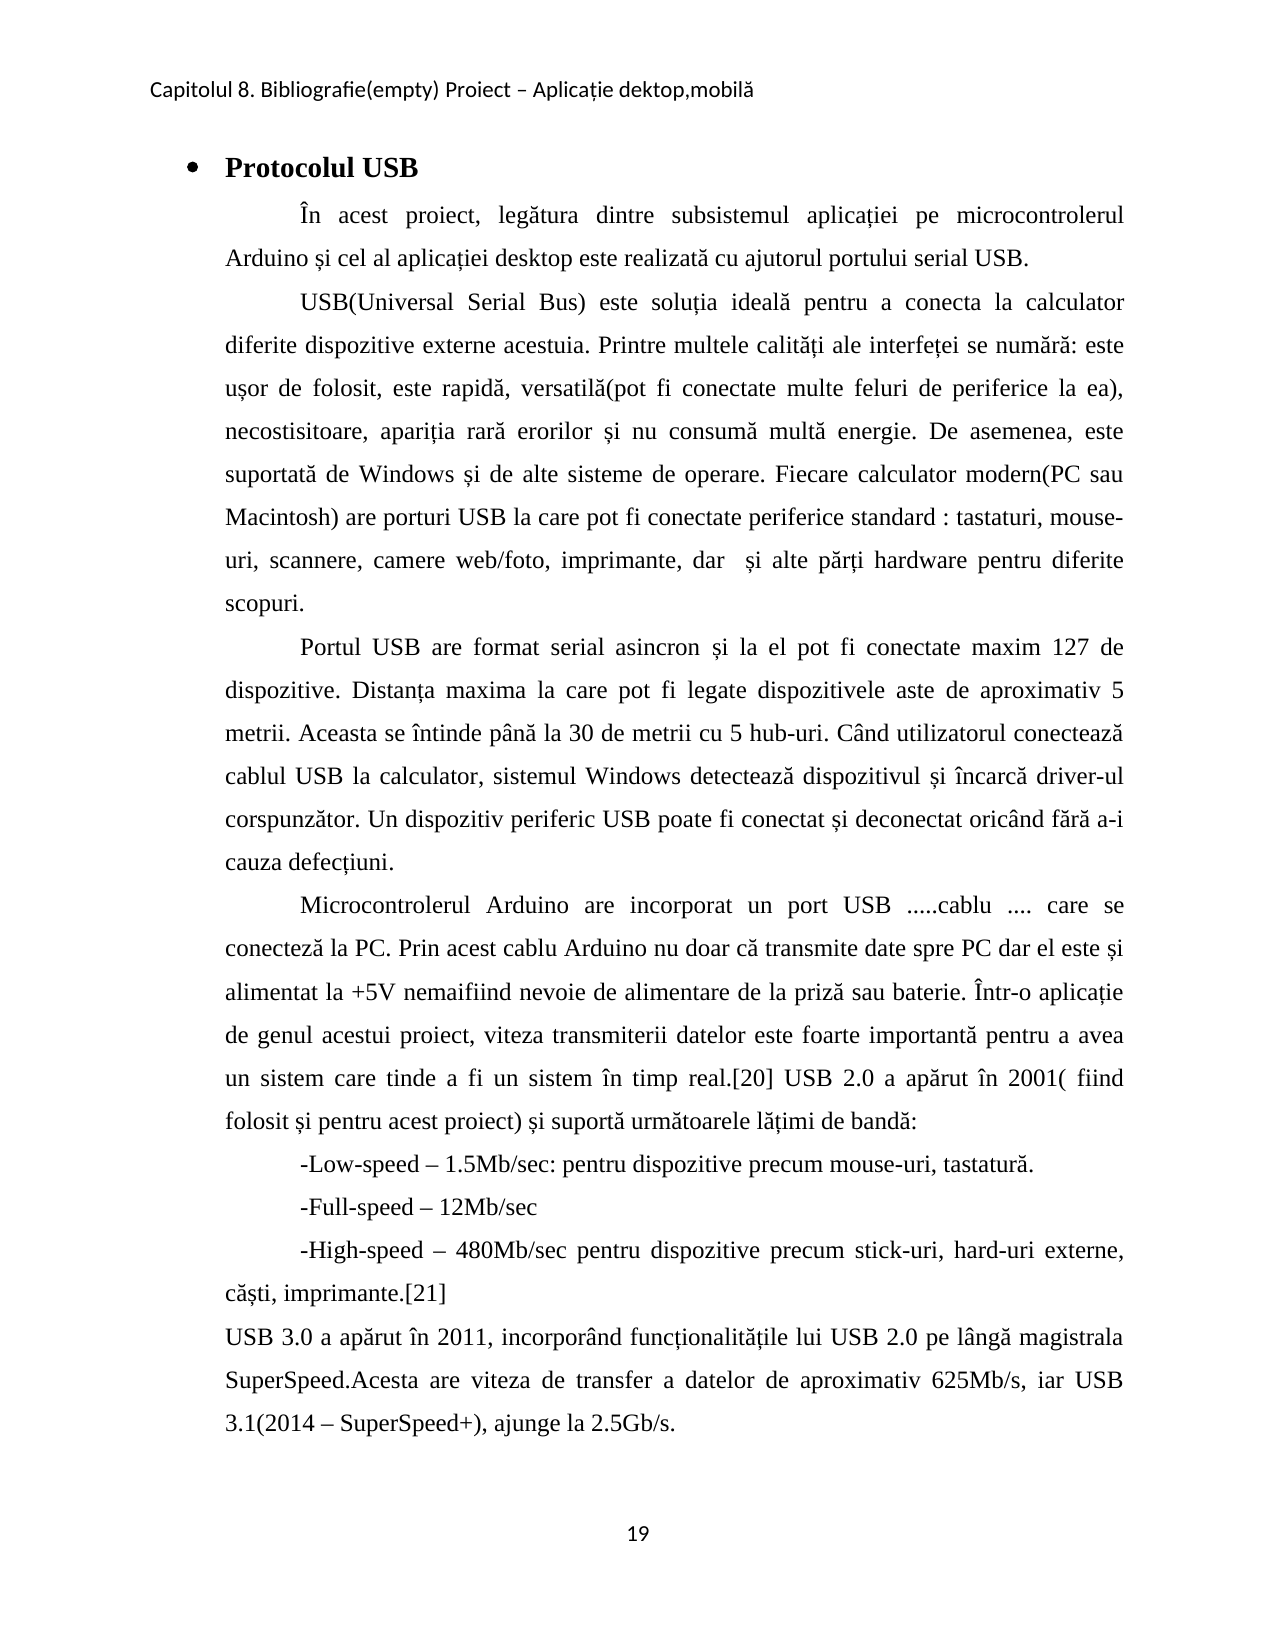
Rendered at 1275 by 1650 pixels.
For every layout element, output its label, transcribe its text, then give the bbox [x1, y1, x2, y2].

list Portul USB are format serial asincron și la el pot fi conectate maxim 127 de dispozitive. Distanța maxima la care pot fi legate dispozitivele aste de aproximativ 5 metrii. Aceasta se întinde până la 30 de metrii cu 5 hub-uri. Când utilizatorul conectează cablul USB la calculator, sistemul Windows detectează dispozitivul și încarcă driver-ul corspunzător. Un dispozitiv periferic USB poate fi conectat și deconectat oricând fără a-i cauza defecțiuni. [225, 632, 1125, 876]
list -Low-speed – 1.5Mb/sec: pentru dispozitive precum mouse-uri, tastatură. [225, 1149, 1125, 1178]
list -High-speed – 480Mb/sec pentru dispozitive precum stick-uri, hard-uri externe, căști, imprimante.[21] [225, 1235, 1125, 1307]
list Protocolul USB [187, 150, 1125, 184]
list USB 3.0 a apărut în 2011, incorporând funcționalitățile lui USB 2.0 pe lângă magistrala SuperSpeed.Acesta are viteza de transfer a datelor de aproximativ 625Mb/s, iar USB 3.1(2014 – SuperSpeed+), ajunge la 2.5Gb/s. [225, 1322, 1125, 1437]
list Microcontrolerul Arduino are incorporat un port USB .....cablu .... care se conecteză la PC. Prin acest cablu Arduino nu doar că transmite date spre PC dar el este și alimentat la +5V nemaifiind nevoie de alimentare de la priză sau baterie. Într-o aplicație de genul acestui proiect, viteza transmiterii datelor este foarte importantă pentru a avea un sistem care tinde a fi un sistem în timp real.[20] USB 2.0 a apărut în 2001( fiind folosit și pentru acest proiect) și suportă următoarele lățimi de bandă: [225, 890, 1125, 1135]
list În acest proiect, legătura dintre subsistemul aplicației pe microcontrolerul Arduino și cel al aplicației desktop este realizată cu ajutorul portului serial USB. [225, 200, 1125, 272]
list USB(Universal Serial Bus) este soluția ideală pentru a conecta la calculator diferite dispozitive externe acestuia. Printre multele calități ale interfeței se numără: este ușor de folosit, este rapidă, versatilă(pot fi conectate multe feluri de periferice la ea), necostisitoare, apariția rară erorilor și nu consumă multă energie. De asemenea, este suportată de Windows și de alte sisteme de operare. Fiecare calculator modern(PC sau Macintosh) are porturi USB la care pot fi conectate periferice standard : tastaturi, mouse-uri, scannere, camere web/foto, imprimante, dar și alte părți hardware pentru diferite scopuri. [225, 287, 1125, 617]
list -Full-speed – 12Mb/sec [225, 1192, 1125, 1221]
